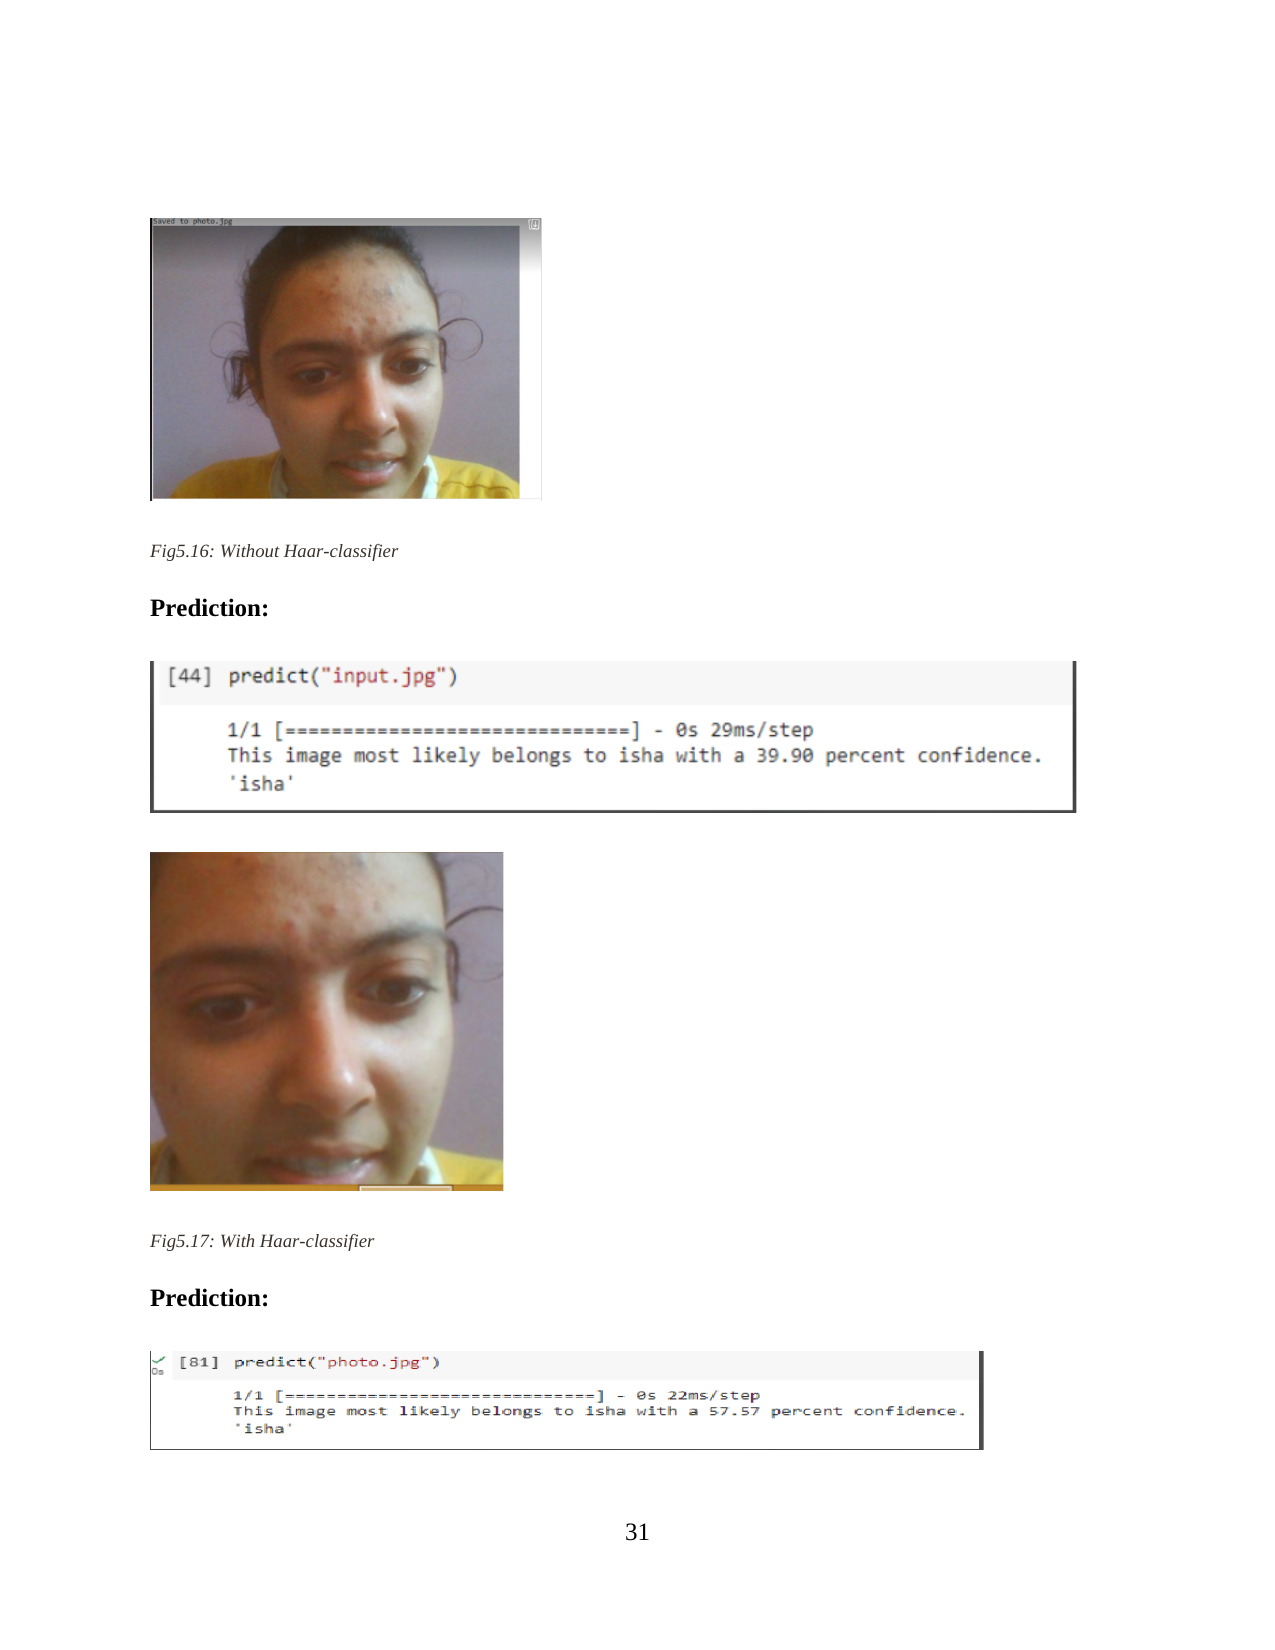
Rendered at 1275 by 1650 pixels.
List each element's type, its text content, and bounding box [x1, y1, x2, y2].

picture [150, 852, 504, 1191]
picture [150, 661, 1077, 813]
text Prediction: [150, 593, 1125, 622]
text Fig5.16: Without Haar-classifier [150, 540, 1125, 561]
picture [150, 1351, 984, 1450]
text Prediction: [150, 1283, 1125, 1312]
text Fig5.17: With Haar-classifier [150, 1230, 1125, 1252]
picture [150, 218, 542, 501]
